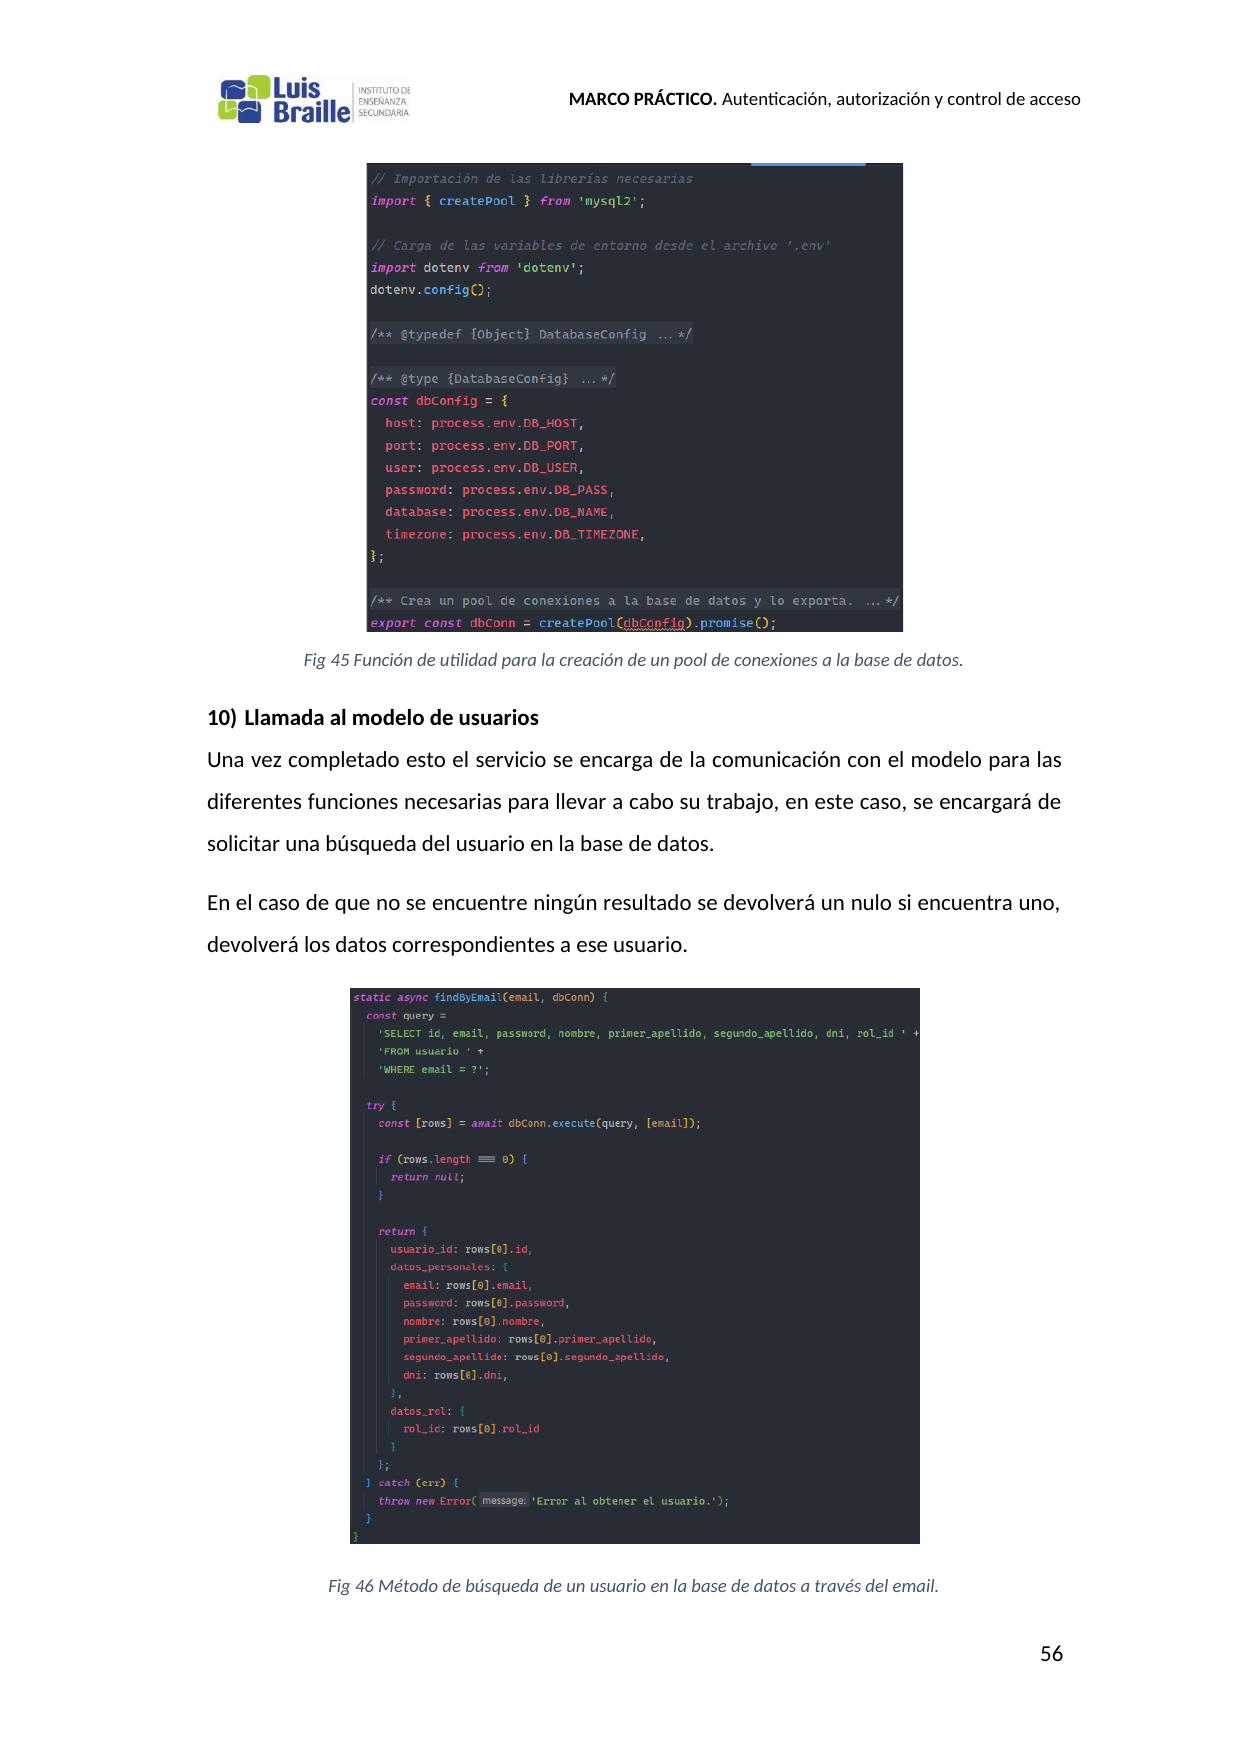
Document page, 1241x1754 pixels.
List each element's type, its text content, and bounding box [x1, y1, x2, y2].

text Una vez completado esto el servicio se encarga de la comunicación con el modelo para las diferentes funciones necesarias para llevar a cabo su trabajo, en este caso, se encargará de solicitar una búsqueda del usuario en la base de datos. [207, 745, 1063, 857]
picture [366, 163, 904, 632]
picture [350, 988, 920, 1544]
list Llamada al modelo de usuarios [207, 703, 1063, 731]
text Fig 45 Función de utilidad para la creación de un pool de conexiones a la base de datos. [207, 648, 1063, 671]
text Fig 46 Método de búsqueda de un usuario en la base de datos a través del email. [207, 1574, 1063, 1597]
text En el caso de que no se encuentre ningún resultado se devolverá un nulo si encuentra uno, devolverá los datos correspondientes a ese usuario. [207, 888, 1063, 958]
